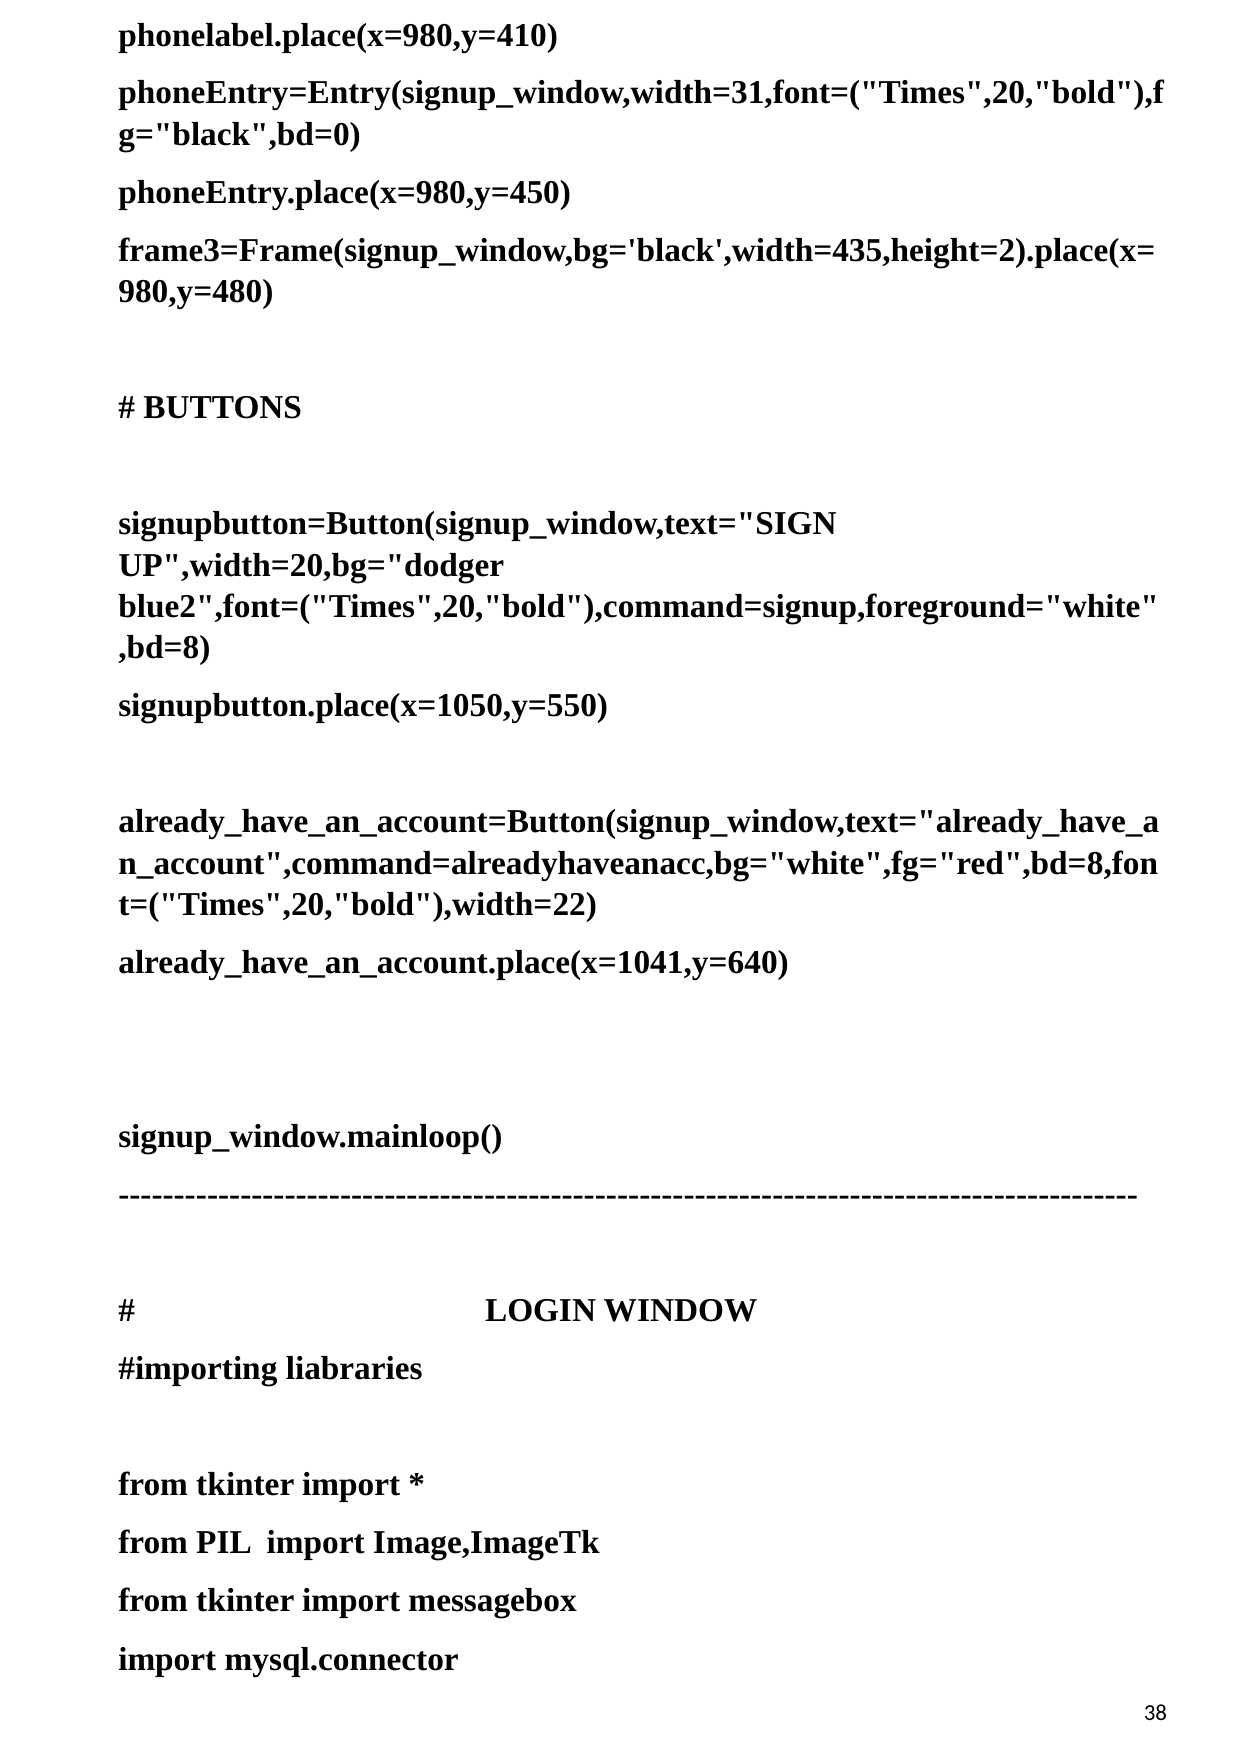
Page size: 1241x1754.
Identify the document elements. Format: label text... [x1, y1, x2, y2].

text phonelabel.place(x=980,y=410) [118, 15, 1167, 53]
text #importing liabraries [118, 1349, 1167, 1387]
text import mysql.connector [118, 1639, 1167, 1677]
text signupbutton.place(x=1050,y=550) [118, 686, 1167, 724]
text already_have_an_account.place(x=1041,y=640) [118, 942, 1167, 981]
text # BUTTONS [118, 388, 1167, 426]
text signup_window.mainloop() [118, 1117, 1167, 1155]
text # LOGIN WINDOW [118, 1291, 1167, 1329]
text from PIL import Image,ImageTk [118, 1523, 1167, 1561]
text signupbutton=Button(signup_window,text="SIGN UP",width=20,bg="dodger blue2",font=("Times",20,"bold"),command=signup,foreground="white",bd=8) [118, 504, 1167, 666]
text from tkinter import messagebox [118, 1581, 1167, 1619]
text frame3=Frame(signup_window,bg='black',width=435,height=2).place(x=980,y=480) [118, 230, 1167, 310]
text -------------------------------------------------------------------------------------------- [118, 1174, 1167, 1213]
text from tkinter import * [118, 1465, 1167, 1503]
text phoneEntry=Entry(signup_window,width=31,font=("Times",20,"bold"),fg="black",bd=0) [118, 73, 1167, 152]
text already_have_an_account=Button(signup_window,text="already_have_an_account",command=alreadyhaveanacc,bg="white",fg="red",bd=8,font=("Times",20,"bold"),width=22) [118, 802, 1167, 923]
text phoneEntry.place(x=980,y=450) [118, 172, 1167, 211]
